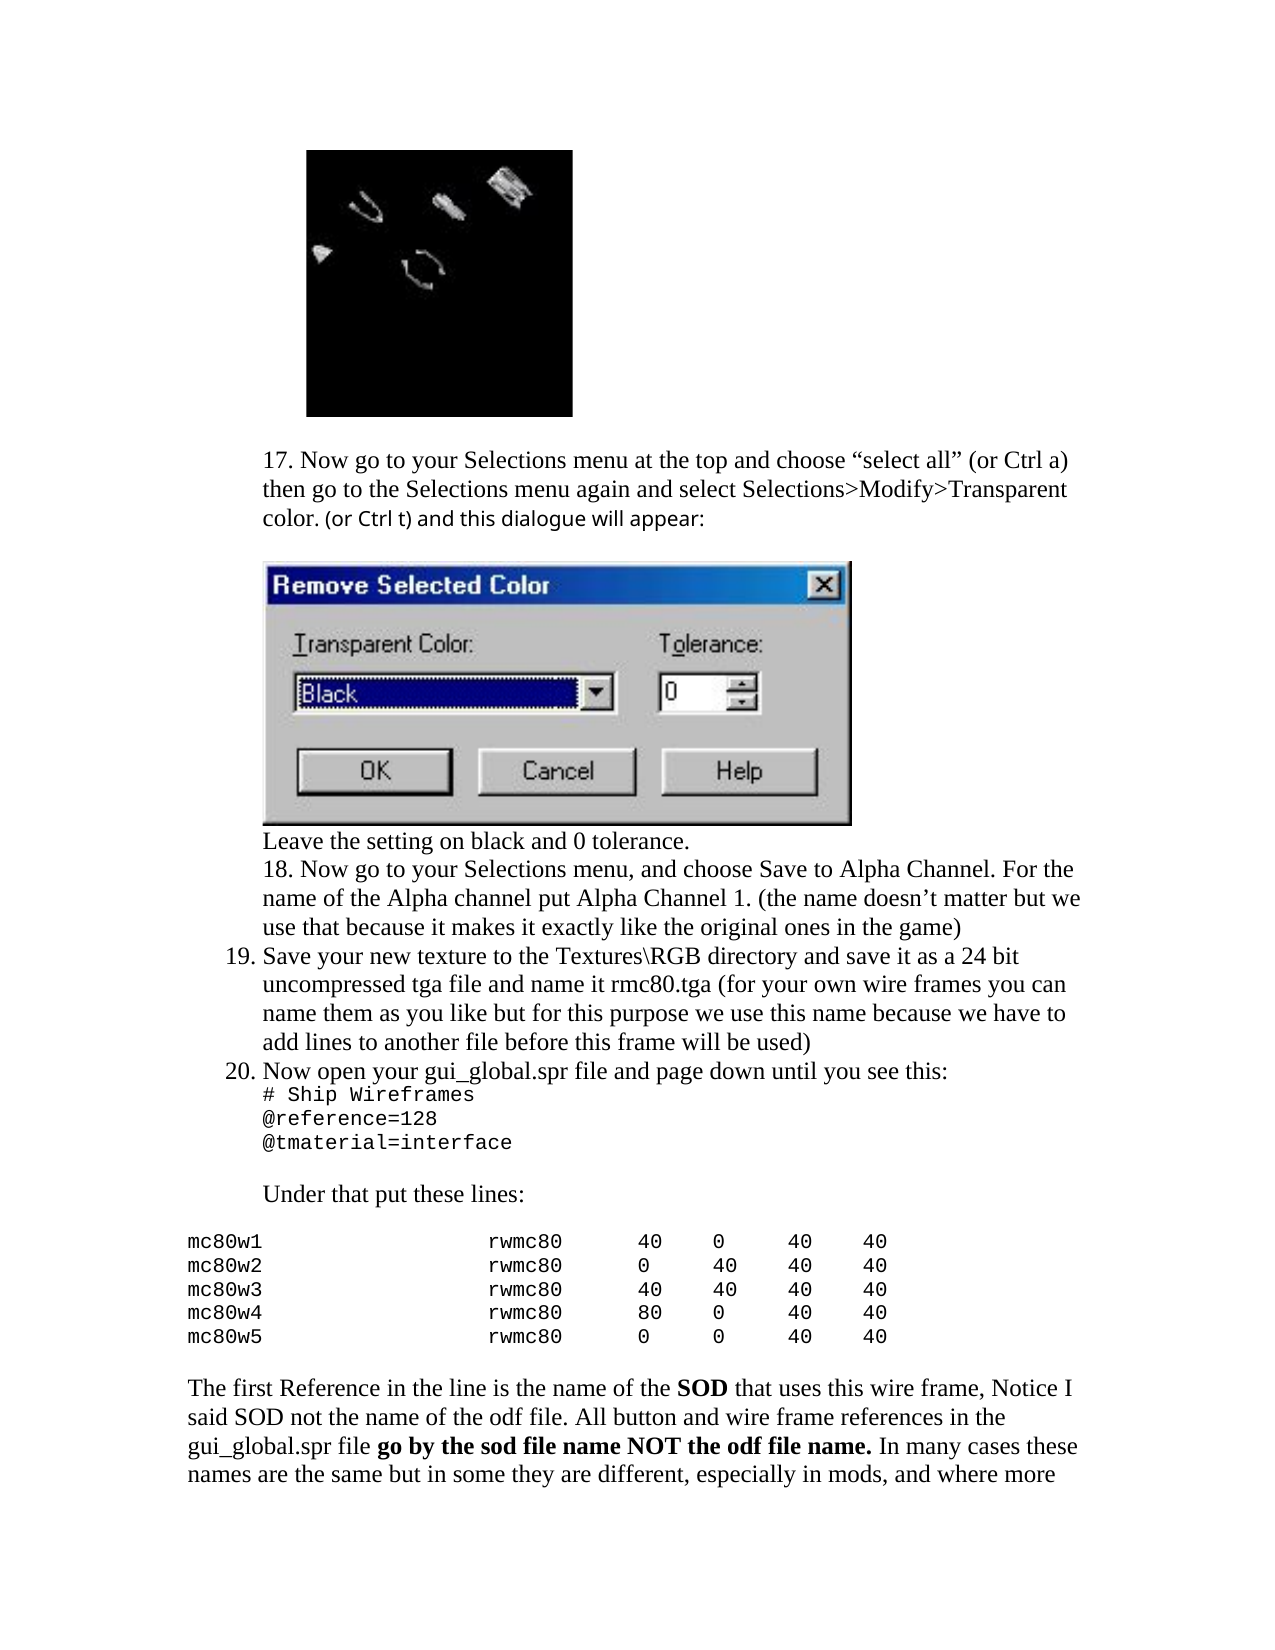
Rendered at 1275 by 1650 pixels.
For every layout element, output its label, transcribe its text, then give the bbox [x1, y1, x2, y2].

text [187, 1373, 1087, 1488]
text @tmaterial=interface [262, 1132, 1087, 1155]
text mc80w3 rwmc80 40 40 40 40 [187, 1279, 1087, 1302]
text mc80w1 rwmc80 40 0 40 40 [187, 1231, 1087, 1255]
text @reference=128 [262, 1108, 1087, 1132]
list Now open your gui_global.spr file and page down until you see this: [225, 1056, 1087, 1084]
text 18. Now go to your Selections menu, and choose Save to Alpha Channel. For the name of the Alpha channel put Alpha Channel 1. (the name doesn’t matter but we use that because it makes it exactly like the original ones in the game) [262, 854, 1087, 941]
text # Ship Wireframes [187, 1084, 1087, 1108]
text mc80w2 rwmc80 0 40 40 40 [187, 1255, 1087, 1279]
picture [306, 150, 573, 417]
picture [262, 561, 852, 826]
text 17. Now go to your Selections menu at the top and choose “select all” (or Ctrl a) then go to the Selections menu again and select Selections>Modify>Transparent color. (or Ctrl t) and this dialogue will appear: [262, 445, 1087, 532]
text Under that put these lines: [262, 1179, 1087, 1208]
text mc80w4 rwmc80 80 0 40 40 [187, 1302, 1087, 1326]
text Leave the setting on black and 0 tolerance. [187, 826, 1087, 854]
list Save your new texture to the Textures\RGB directory and save it as a 24 bit uncompressed tga file and name it rmc80.tga (for your own wire frames you can name them as you like but for this purpose we use this name because we have to add lines to another file before this frame will be used) [225, 941, 1087, 1056]
text mc80w5 rwmc80 0 0 40 40 [187, 1326, 1087, 1350]
